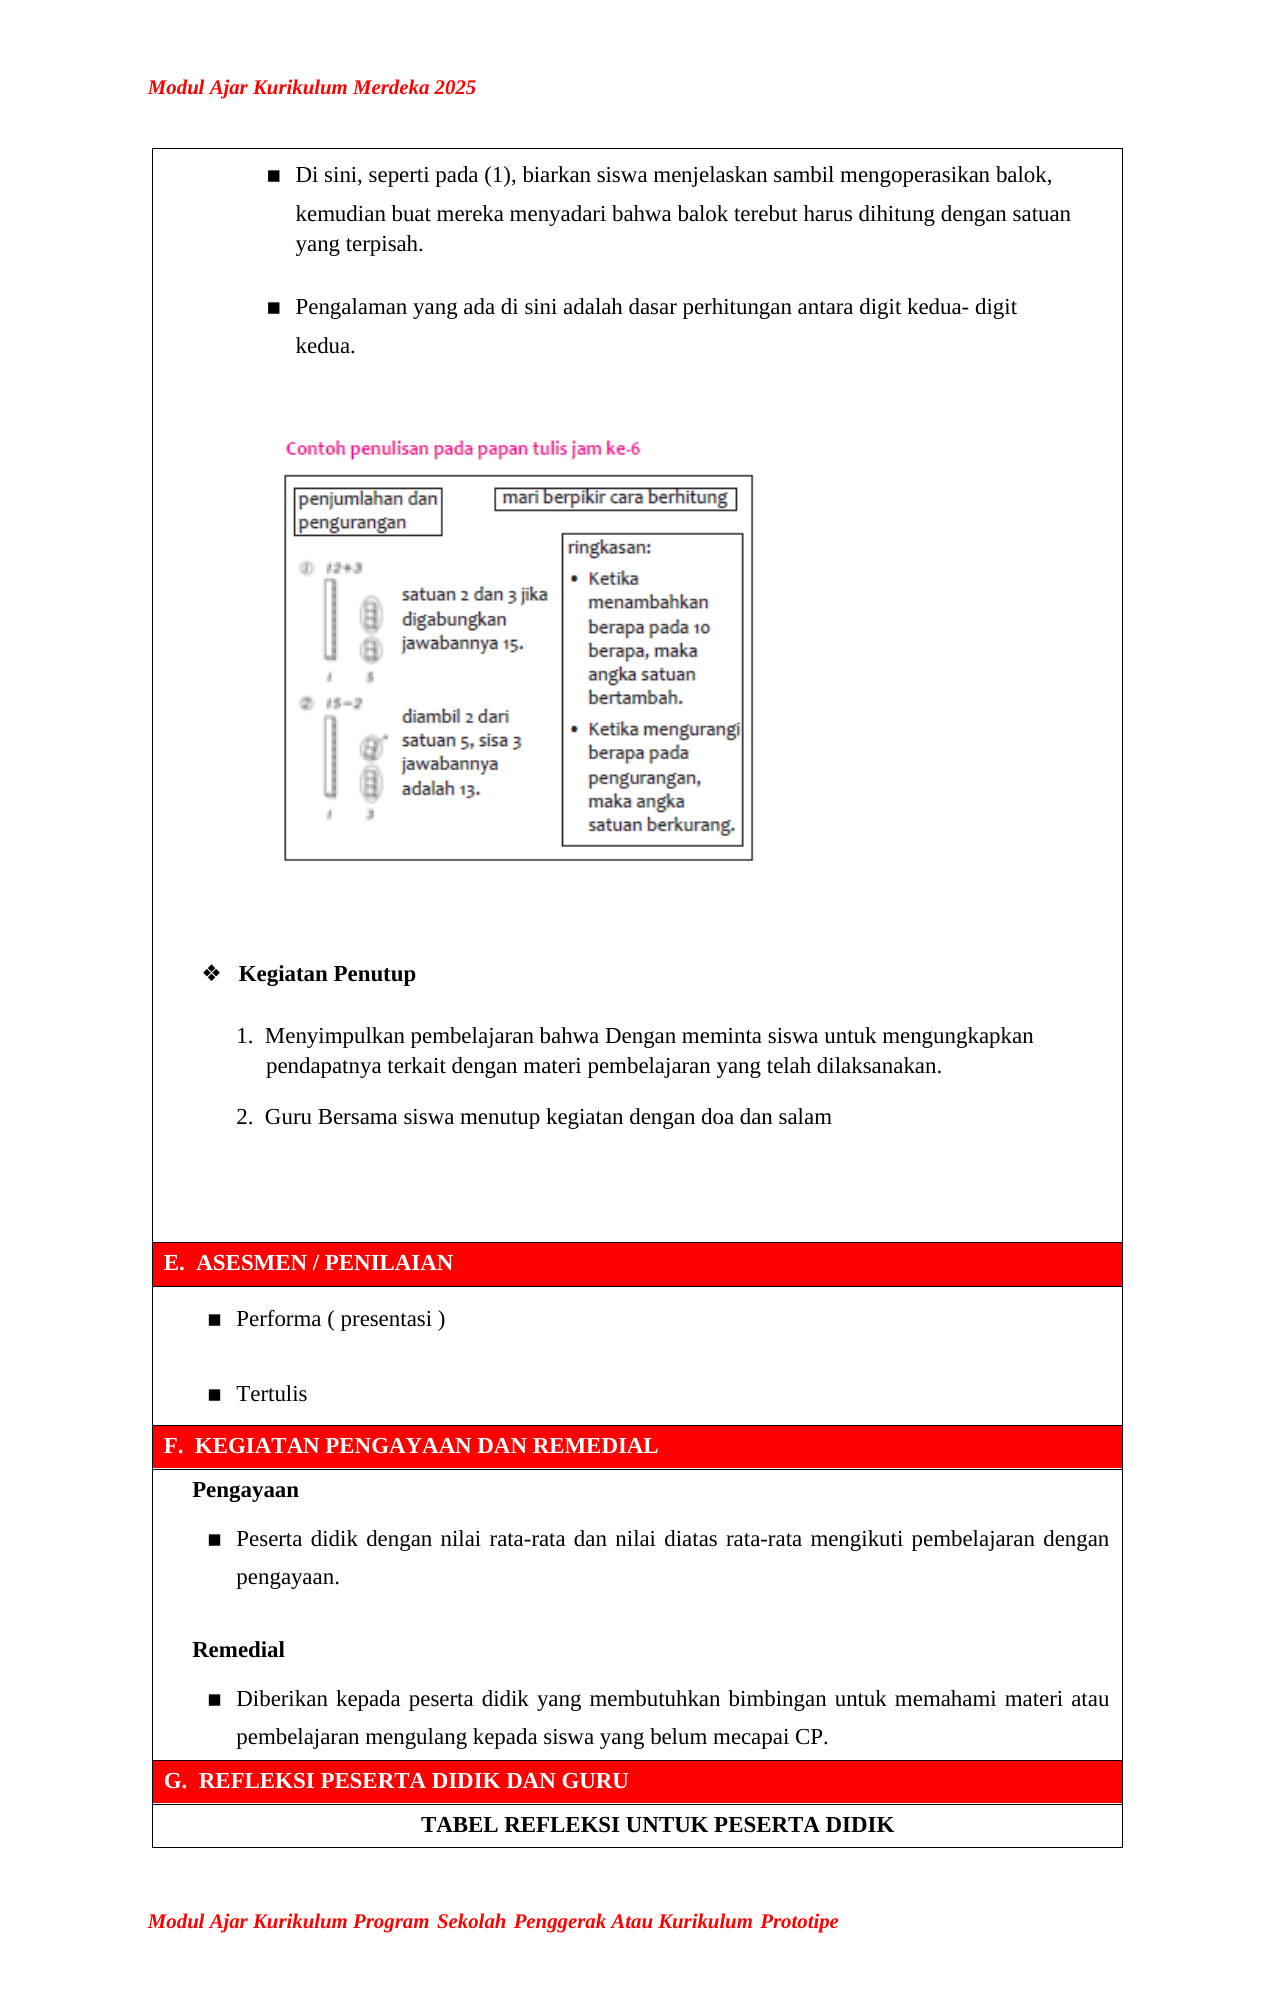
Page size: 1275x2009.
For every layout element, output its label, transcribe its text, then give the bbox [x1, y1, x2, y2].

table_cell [153, 1805, 1122, 1847]
picture [280, 433, 761, 872]
table_cell E. ASESMEN / PENILAIAN [153, 1243, 1122, 1286]
table_cell G. REFLEKSI PESERTA DIDIK DAN GURU [153, 1761, 1122, 1803]
table_cell F. KEGIATAN PENGAYAAN DAN REMEDIAL [153, 1426, 1122, 1468]
table_cell Performa ( presentasi ) Tertulis [153, 1287, 1122, 1425]
table_cell Pengayaan Peserta didik dengan nilai rata-rata dan nilai diatas rata-rata mengikuti pembelajaran dengan pengayaan. Remedial Diberikan kepada peserta didik yang membutuhkan bimbingan untuk memahami materi atau pembelajaran mengulang kepada siswa yang belum mecapai CP. [153, 1470, 1122, 1760]
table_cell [153, 149, 1122, 1242]
